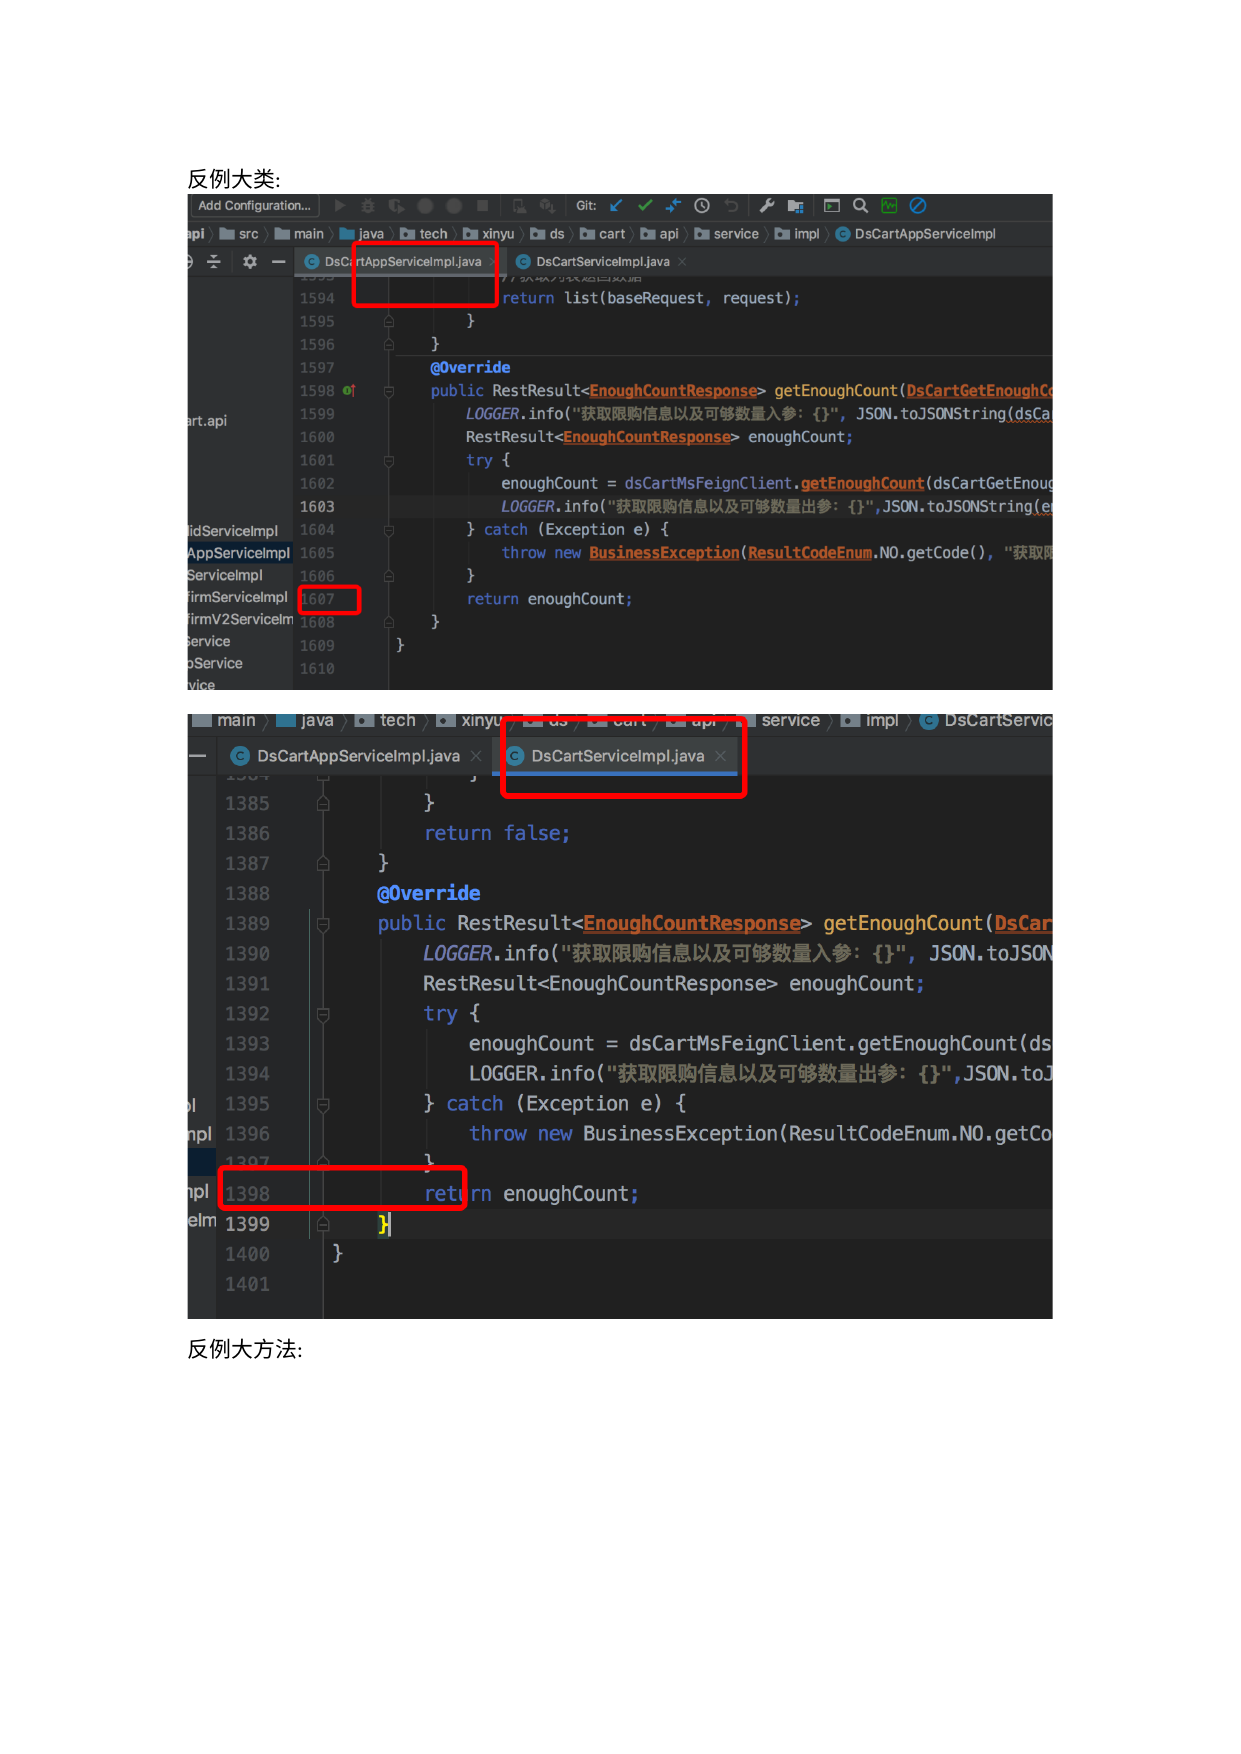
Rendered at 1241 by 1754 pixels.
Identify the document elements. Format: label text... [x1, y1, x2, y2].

picture [187, 194, 1053, 690]
text 反例大类: [187, 162, 1053, 194]
text 反例大方法: [187, 1332, 1053, 1364]
picture [187, 714, 1053, 1319]
